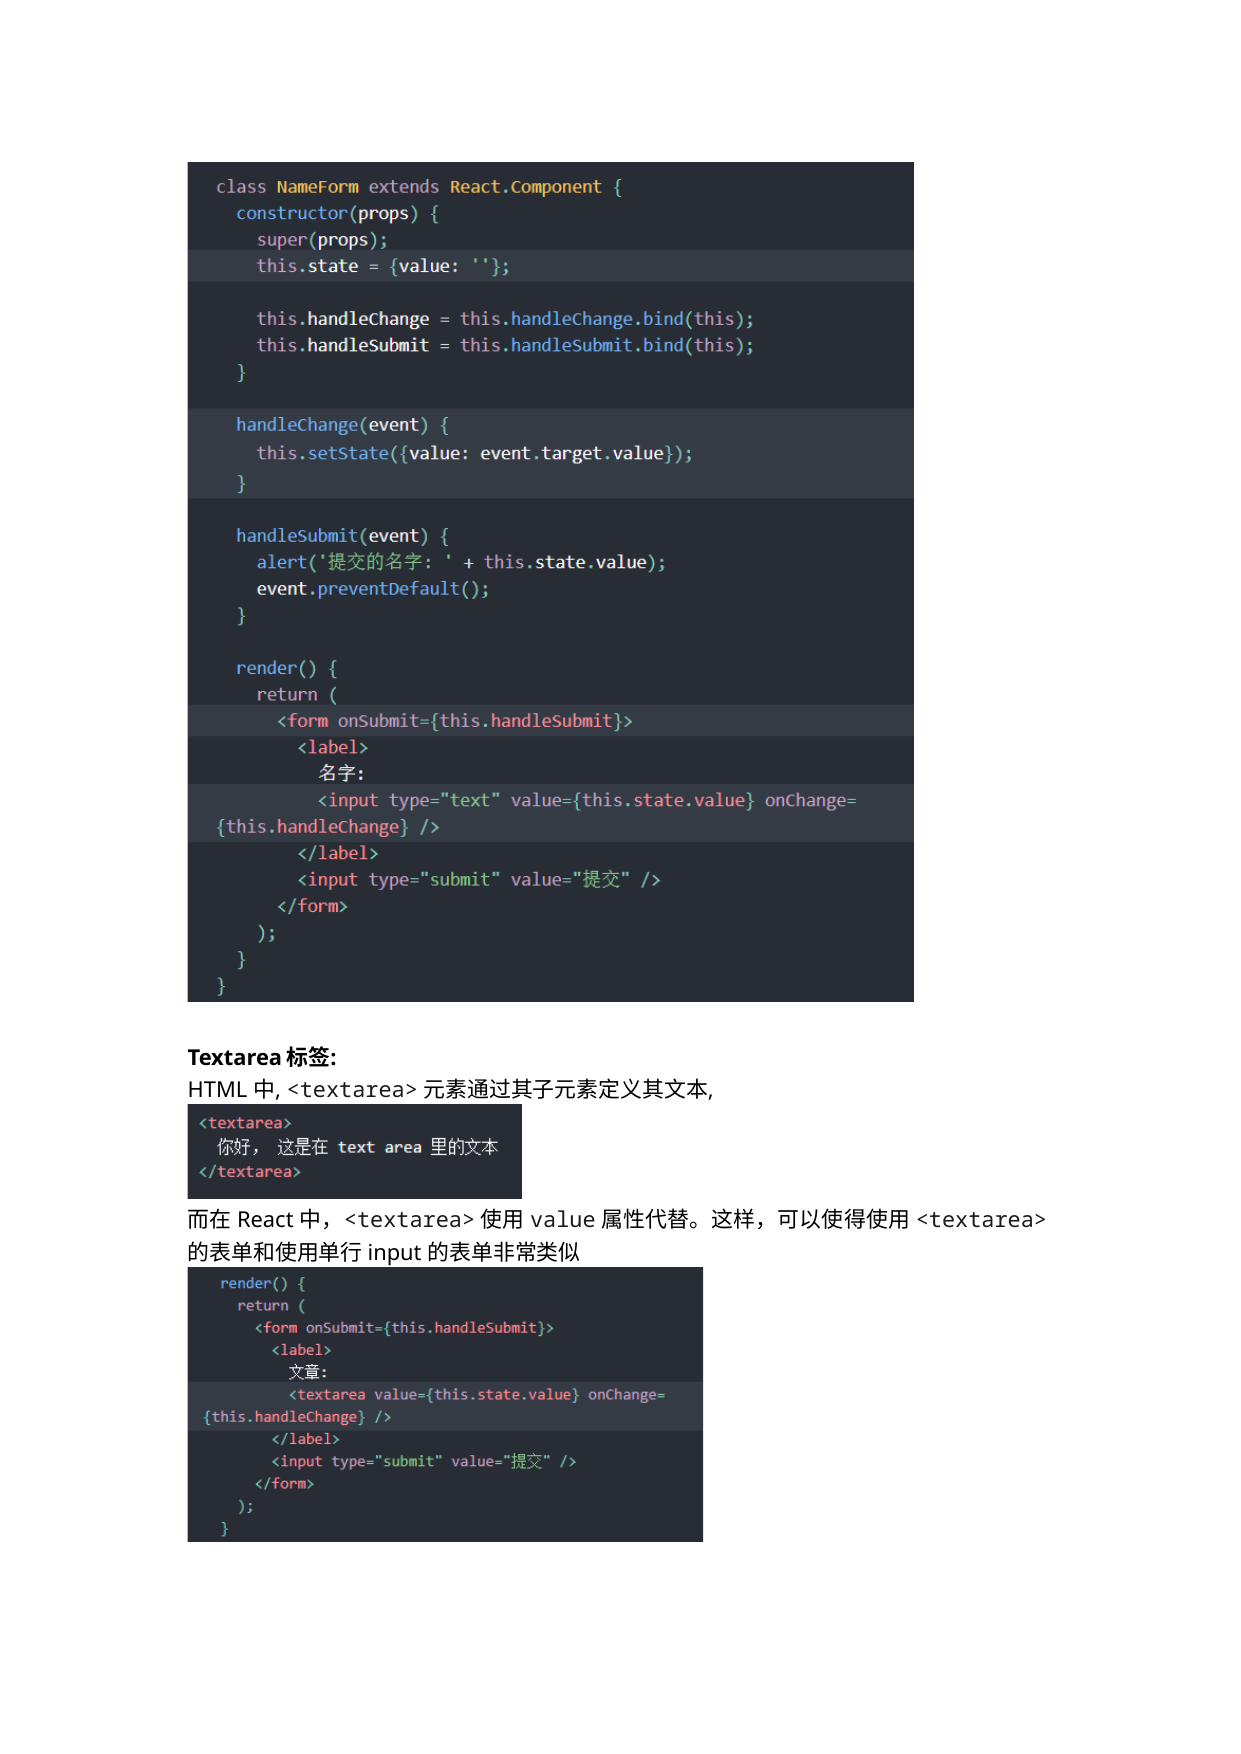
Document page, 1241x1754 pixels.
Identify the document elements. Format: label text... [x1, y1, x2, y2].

text Textarea标签: [187, 1039, 1053, 1072]
text 而在 React 中，<textarea> 使用 value 属性代替。这样，可以使得使用 <textarea> 的表单和使用单行 input 的表单非常类似 [187, 1202, 1053, 1267]
picture [187, 1104, 522, 1199]
text HTML 中, <textarea> 元素通过其子元素定义其文本, [187, 1072, 1053, 1104]
picture [187, 1267, 704, 1542]
picture [187, 162, 914, 1002]
